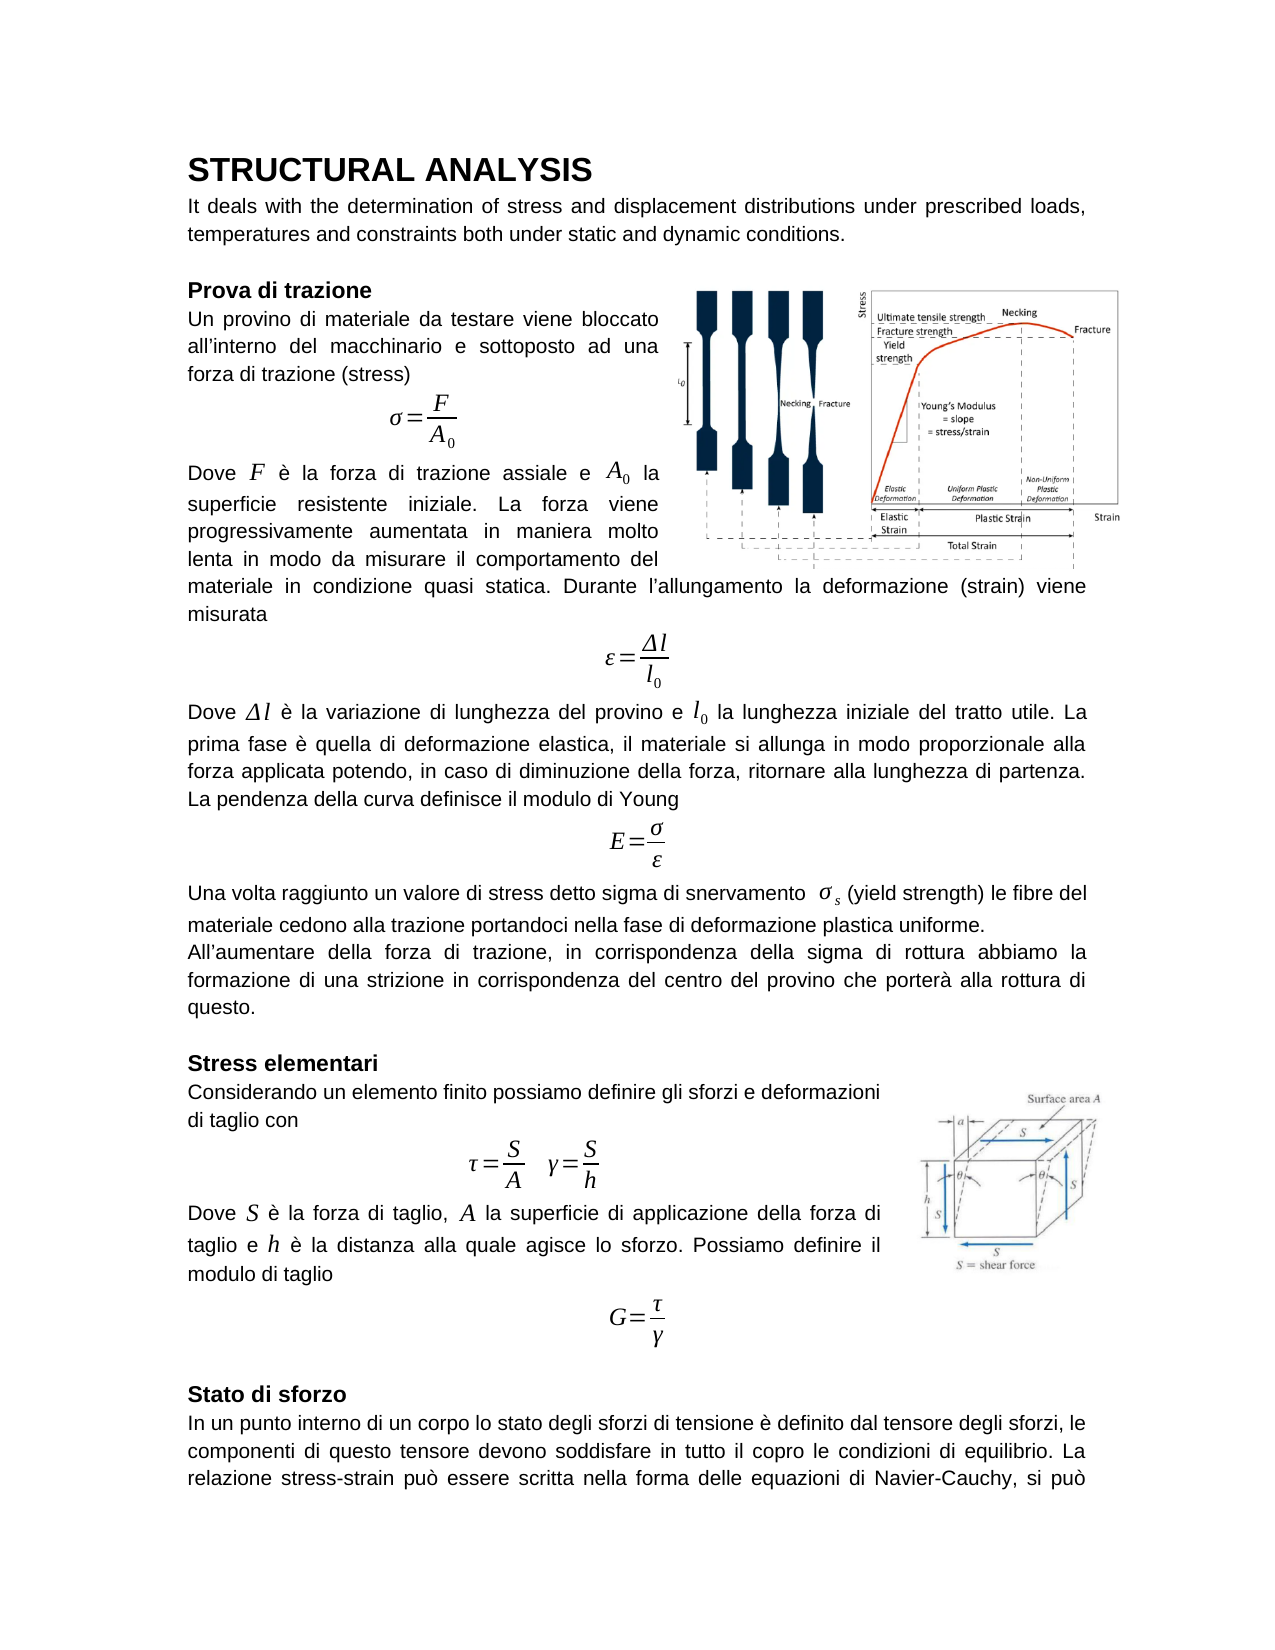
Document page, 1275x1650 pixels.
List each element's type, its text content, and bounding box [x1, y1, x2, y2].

text Stress elementari [187, 1050, 1087, 1076]
text Dove è la variazione di lunghezza del provino e la lunghezza iniziale del tratto utile. La prima fase è quella di deformazione elastica, il materiale si allunga in modo proporzionale alla forza applicata potendo, in caso di diminuzione della forza, ritornare alla lunghezza di partenza. La pendenza della curva definisce il modulo di Young [187, 697, 1087, 810]
text Stato di sforzo [187, 1381, 1087, 1407]
text Un provino di materiale da testare viene bloccato all’interno del macchinario e sottoposto ad una forza di trazione (stress) [187, 307, 676, 386]
text STRUCTURAL ANALYSIS [187, 150, 1087, 188]
picture [899, 1088, 1112, 1276]
text Dove è la forza di taglio, la superficie di applicazione della forza di taglio e è la distanza alla quale agisce lo sforzo. Possiamo definire il modulo di taglio [187, 1199, 1087, 1286]
picture [676, 280, 1121, 568]
text Una volta raggiunto un valore di stress detto sigma di snervamento (yield strength) le fibre del materiale cedono alla trazione portandoci nella fase di deformazione plastica uniforme. [187, 878, 1087, 936]
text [187, 1411, 1087, 1490]
text It deals with the determination of stress and displacement distributions under prescribed loads, temperatures and constraints both under static and dynamic conditions. [187, 194, 1087, 246]
text Dove è la forza di trazione assiale e la superficie resistente iniziale. La forza viene progressivamente aumentata in maniera molto lenta in modo da misurare il comportamento del materiale in condizione quasi statica. Durante l’allungamento la deformazione (strain) viene misurata [187, 457, 1087, 626]
text All’aumentare della forza di trazione, in corrispondenza della sigma di rottura abbiamo la formazione di una strizione in corrispondenza del centro del provino che porterà alla rottura di questo. [187, 940, 1087, 1019]
text Considerando un elemento finito possiamo definire gli sforzi e deformazioni di taglio con [187, 1080, 1087, 1132]
text Prova di trazione [187, 277, 1087, 303]
